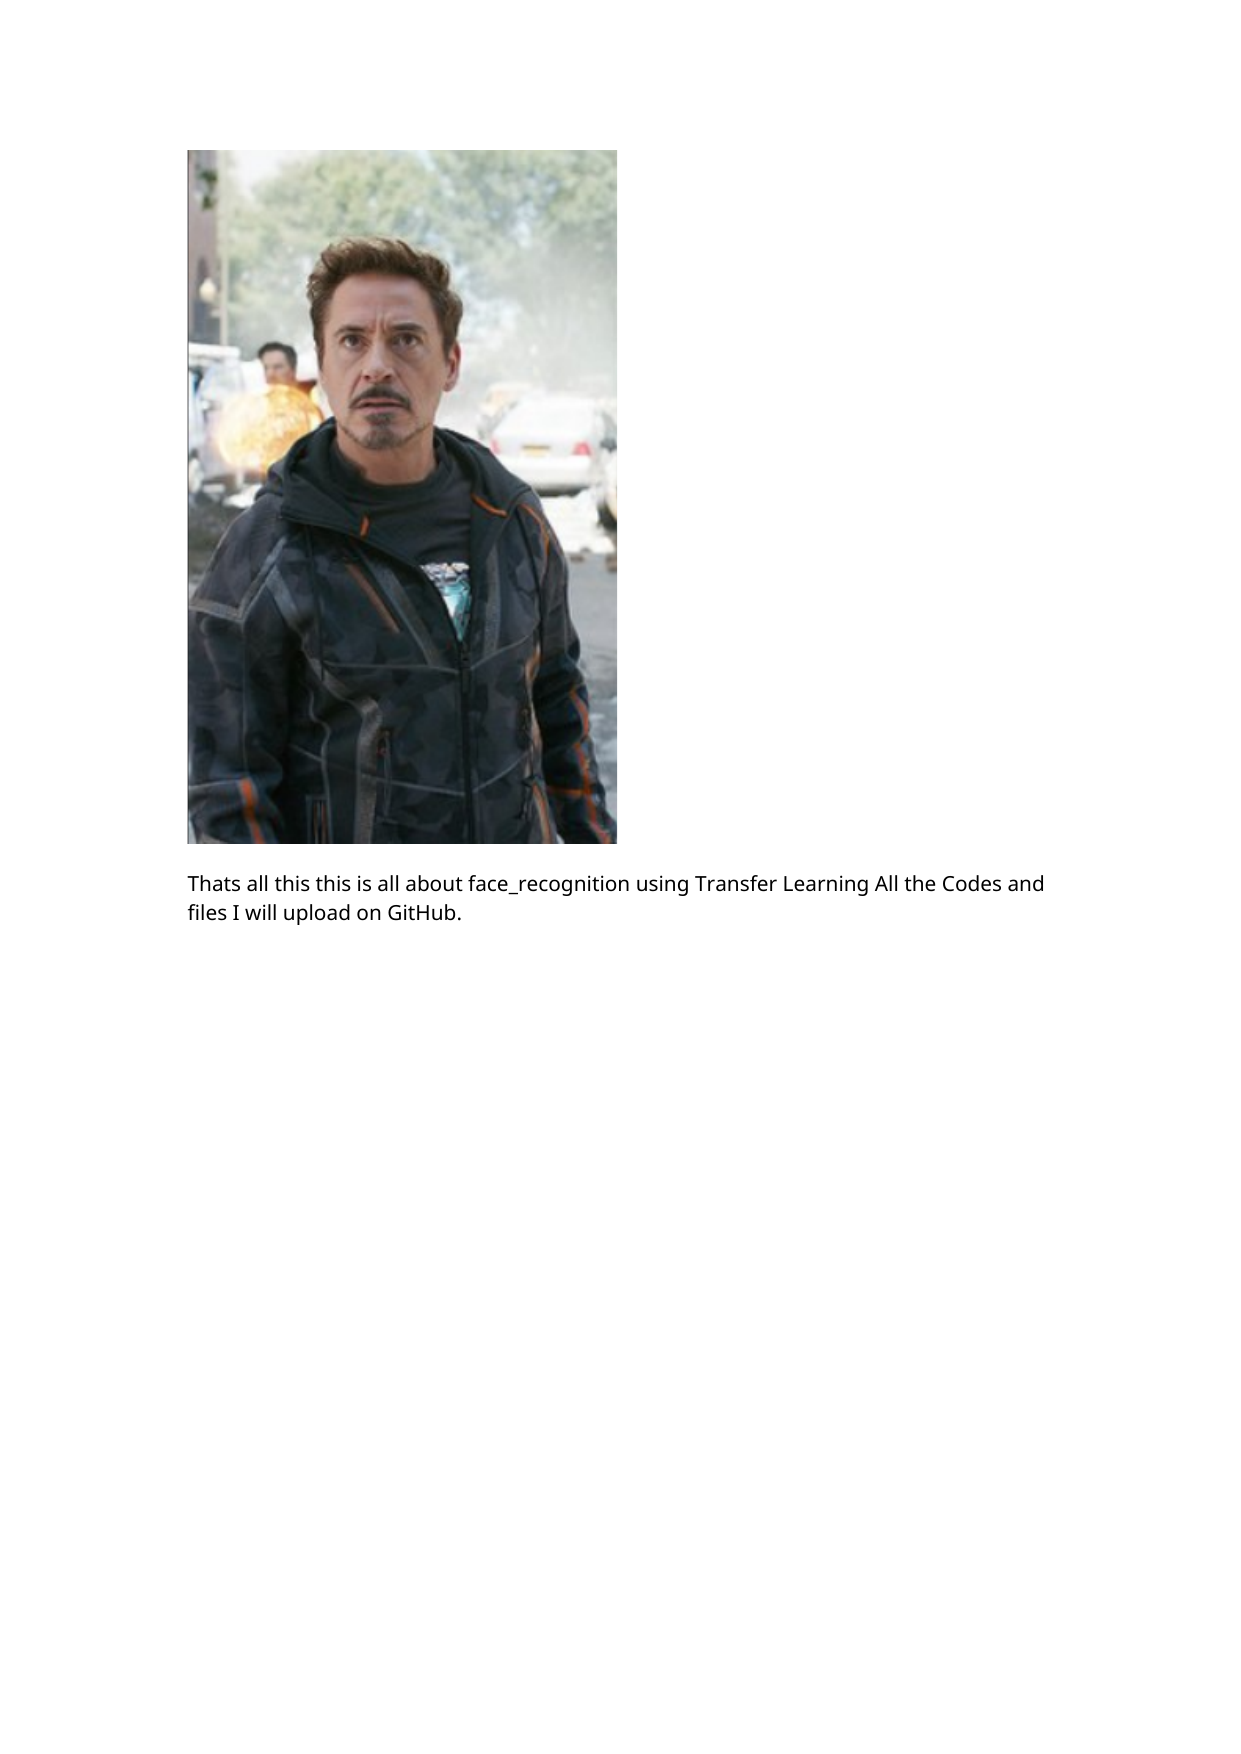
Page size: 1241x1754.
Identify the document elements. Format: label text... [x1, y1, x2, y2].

picture [187, 150, 618, 844]
list Thats all this this is all about face_recognition using Transfer Learning All the Codes and files I will upload on GitHub. [187, 869, 1053, 926]
